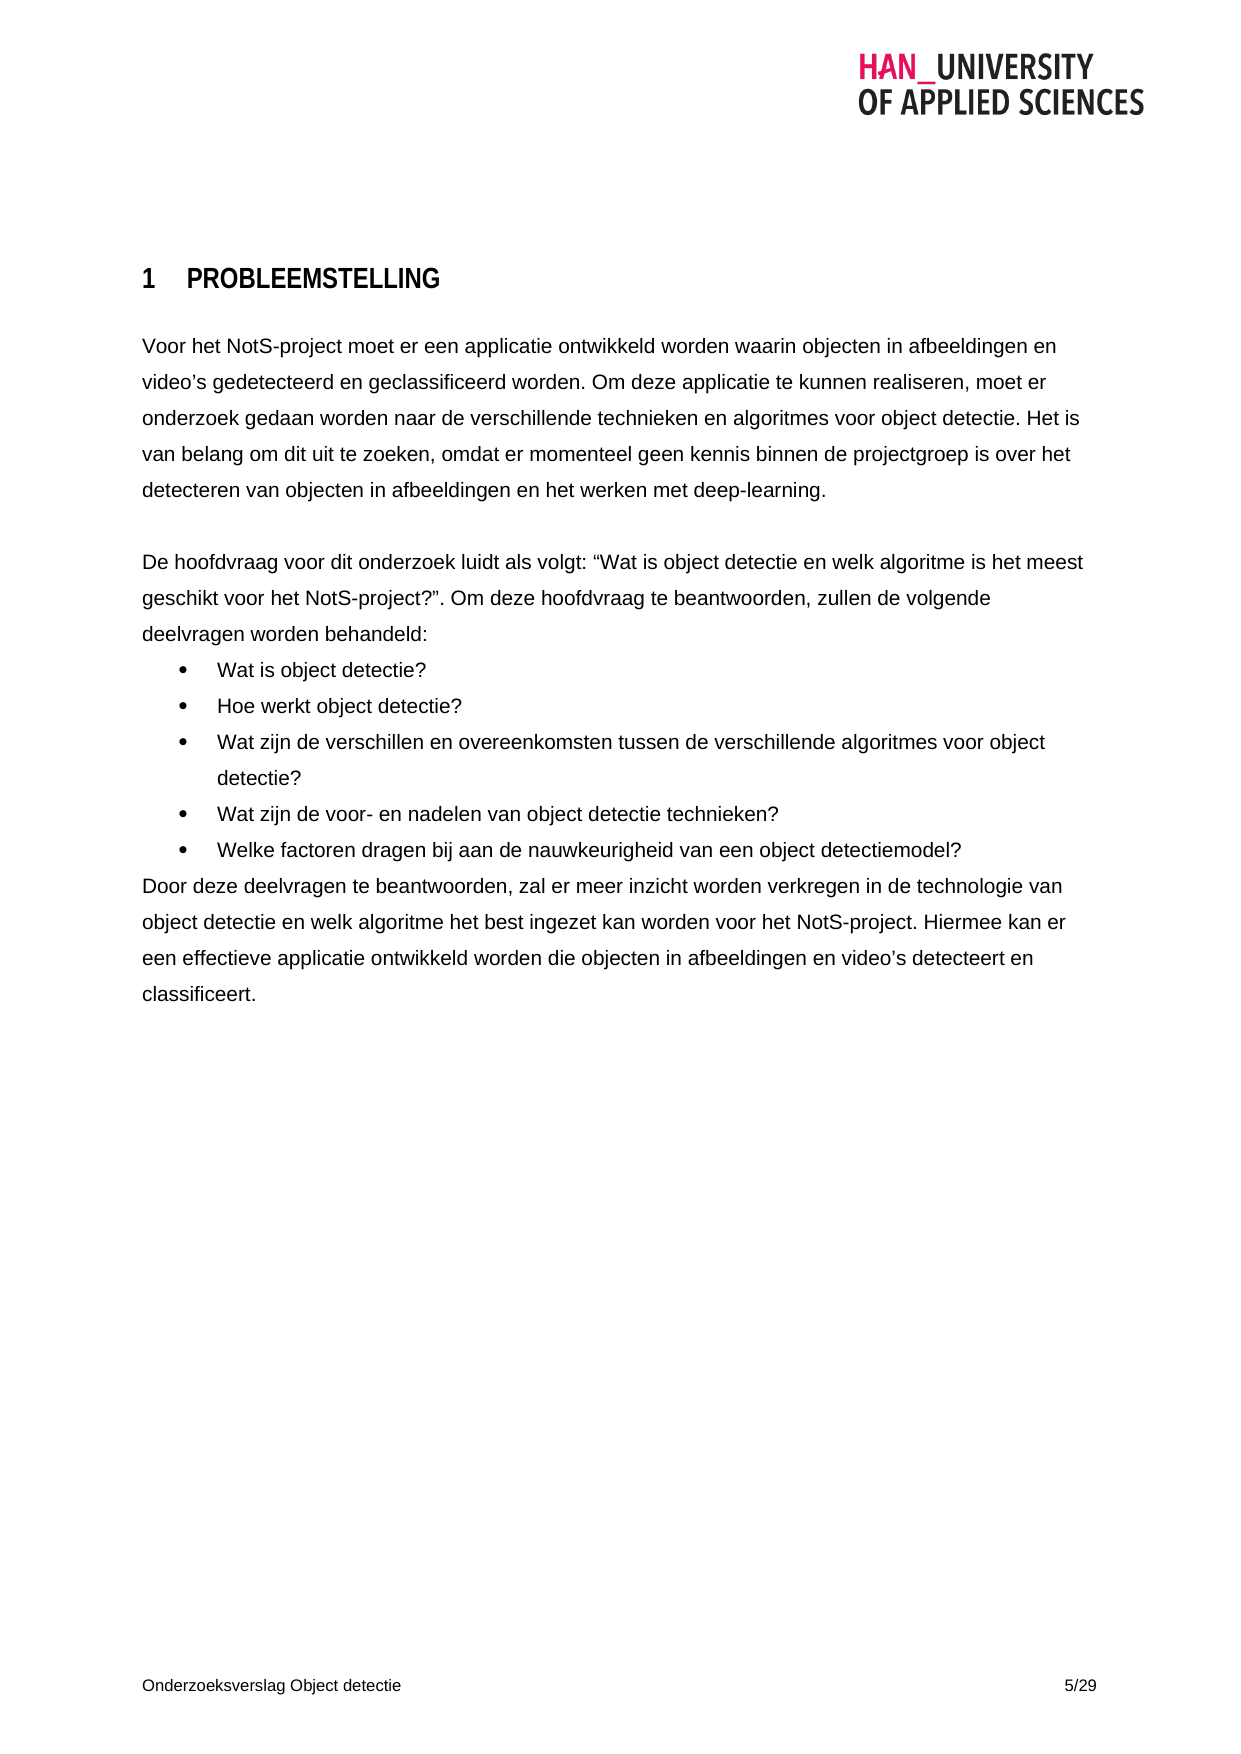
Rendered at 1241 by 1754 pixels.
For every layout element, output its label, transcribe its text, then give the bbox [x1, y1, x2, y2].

text Voor het NotS-project moet er een applicatie ontwikkeld worden waarin objecten in afbeeldingen en video’s gedetecteerd en geclassificeerd worden. Om deze applicatie te kunnen realiseren, moet er onderzoek gedaan worden naar de verschillende technieken en algoritmes voor object detectie. Het is van belang om dit uit te zoeken, omdat er momenteel geen kennis binnen de projectgroep is over het detecteren van objecten in afbeeldingen en het werken met deep-learning. [142, 334, 1098, 502]
list Hoe werkt object detectie? [179, 693, 1098, 717]
list Wat zijn de verschillen en overeenkomsten tussen de verschillende algoritmes voor object detectie? [179, 729, 1098, 789]
list Wat zijn de voor- en nadelen van object detectie technieken? [179, 801, 1098, 826]
picture [805, 0, 1198, 169]
text Door deze deelvragen te beantwoorden, zal er meer inzicht worden verkregen in de technologie van object detectie en welk algoritme het best ingezet kan worden voor het NotS-project. Hiermee kan er een effectieve applicatie ontwikkeld worden die objecten in afbeeldingen en video’s detecteert en classificeert. [142, 873, 1098, 1005]
list Wat is object detectie? [179, 657, 1098, 681]
subtitle Probleemstelling [142, 261, 1098, 295]
list Welke factoren dragen bij aan de nauwkeurigheid van een object detectiemodel? [179, 837, 1098, 862]
text De hoofdvraag voor dit onderzoek luidt als volgt: “Wat is object detectie en welk algoritme is het meest geschikt voor het NotS-project?”. Om deze hoofdvraag te beantwoorden, zullen de volgende deelvragen worden behandeld: [142, 549, 1098, 645]
